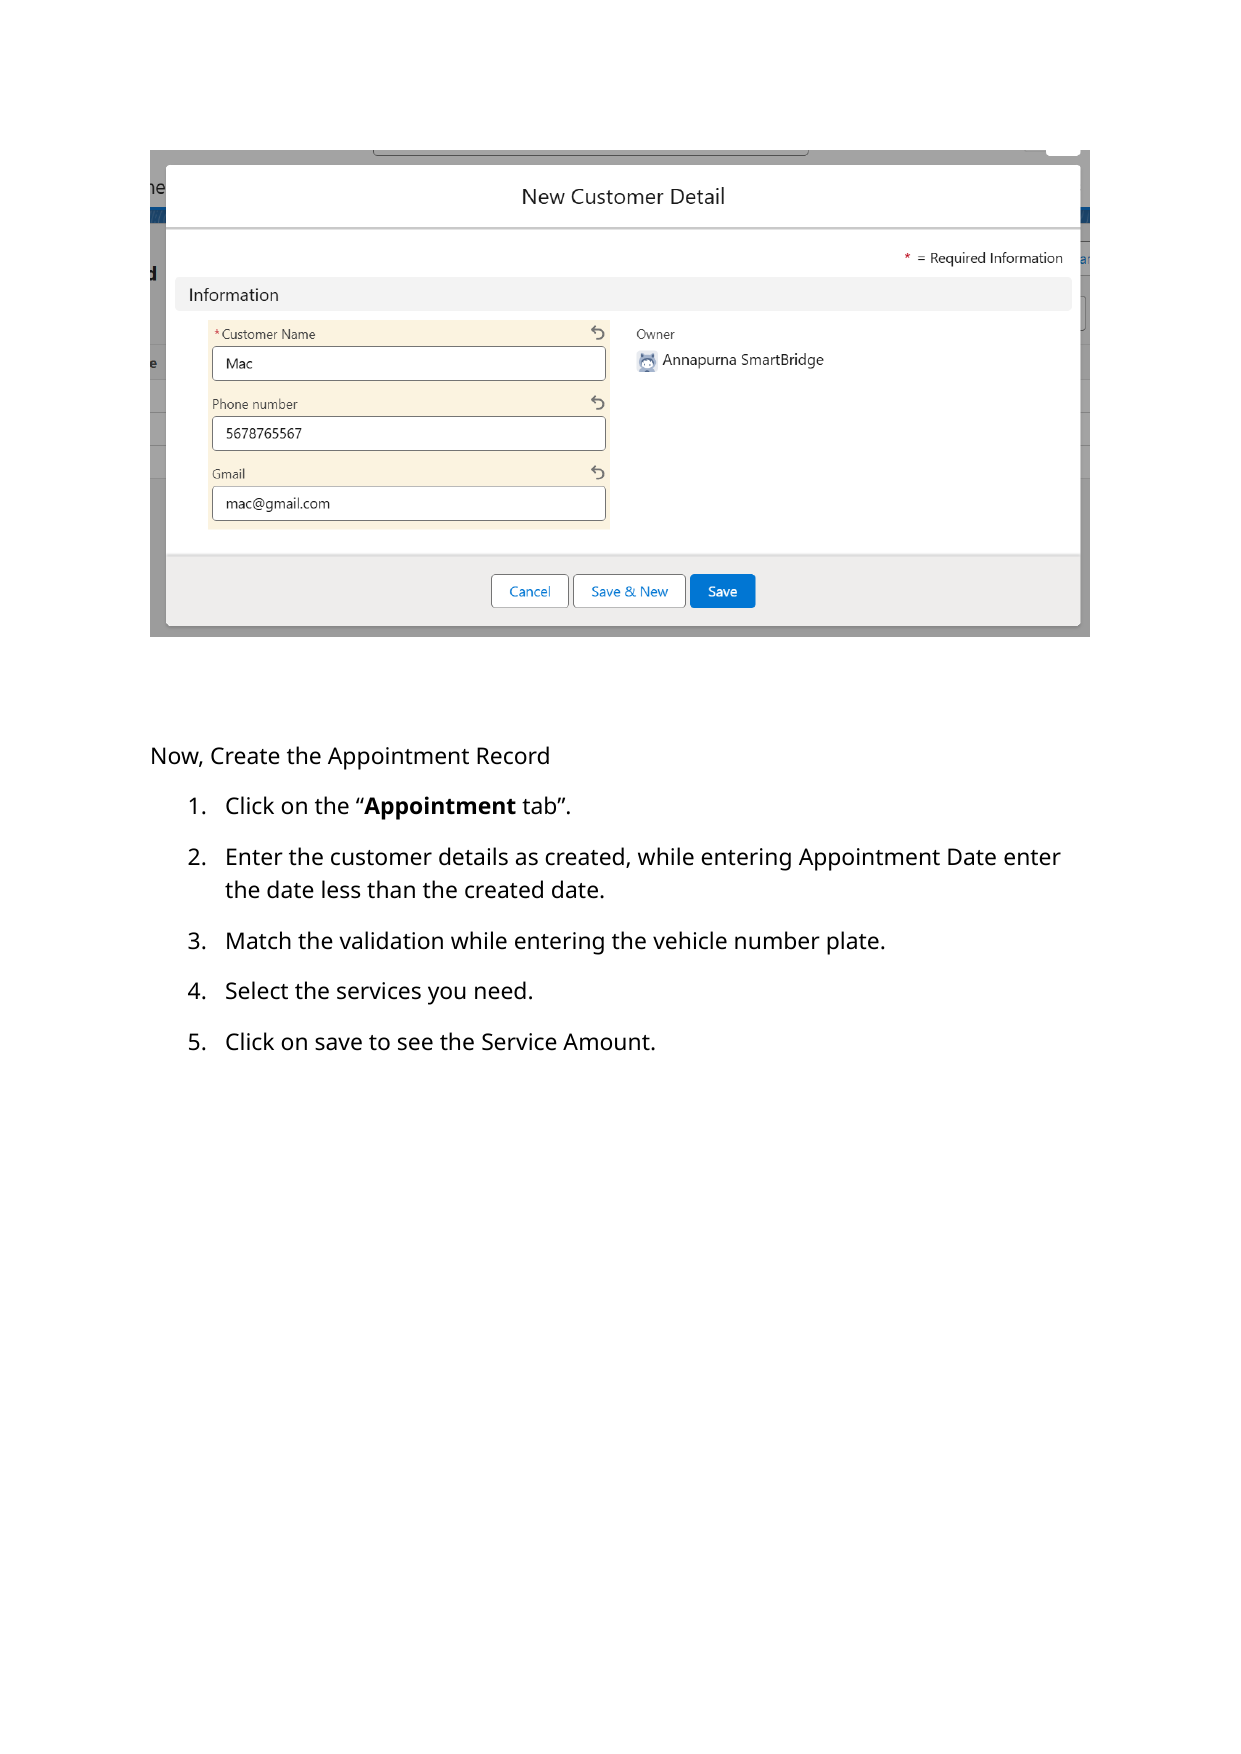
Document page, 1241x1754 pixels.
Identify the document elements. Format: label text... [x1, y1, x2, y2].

picture [150, 150, 1090, 637]
list Enter the customer details as created, while entering Appointment Date enter the date less than the created date. [187, 840, 1090, 905]
text Now, Create the Appointment Record [150, 739, 1090, 771]
list Click on the “Appointment tab”. [187, 790, 1090, 821]
list Select the services you need. [187, 975, 1090, 1006]
list Click on save to see the Service Amount. [187, 1025, 1090, 1057]
list Match the validation while entering the vehicle number plate. [187, 924, 1090, 956]
